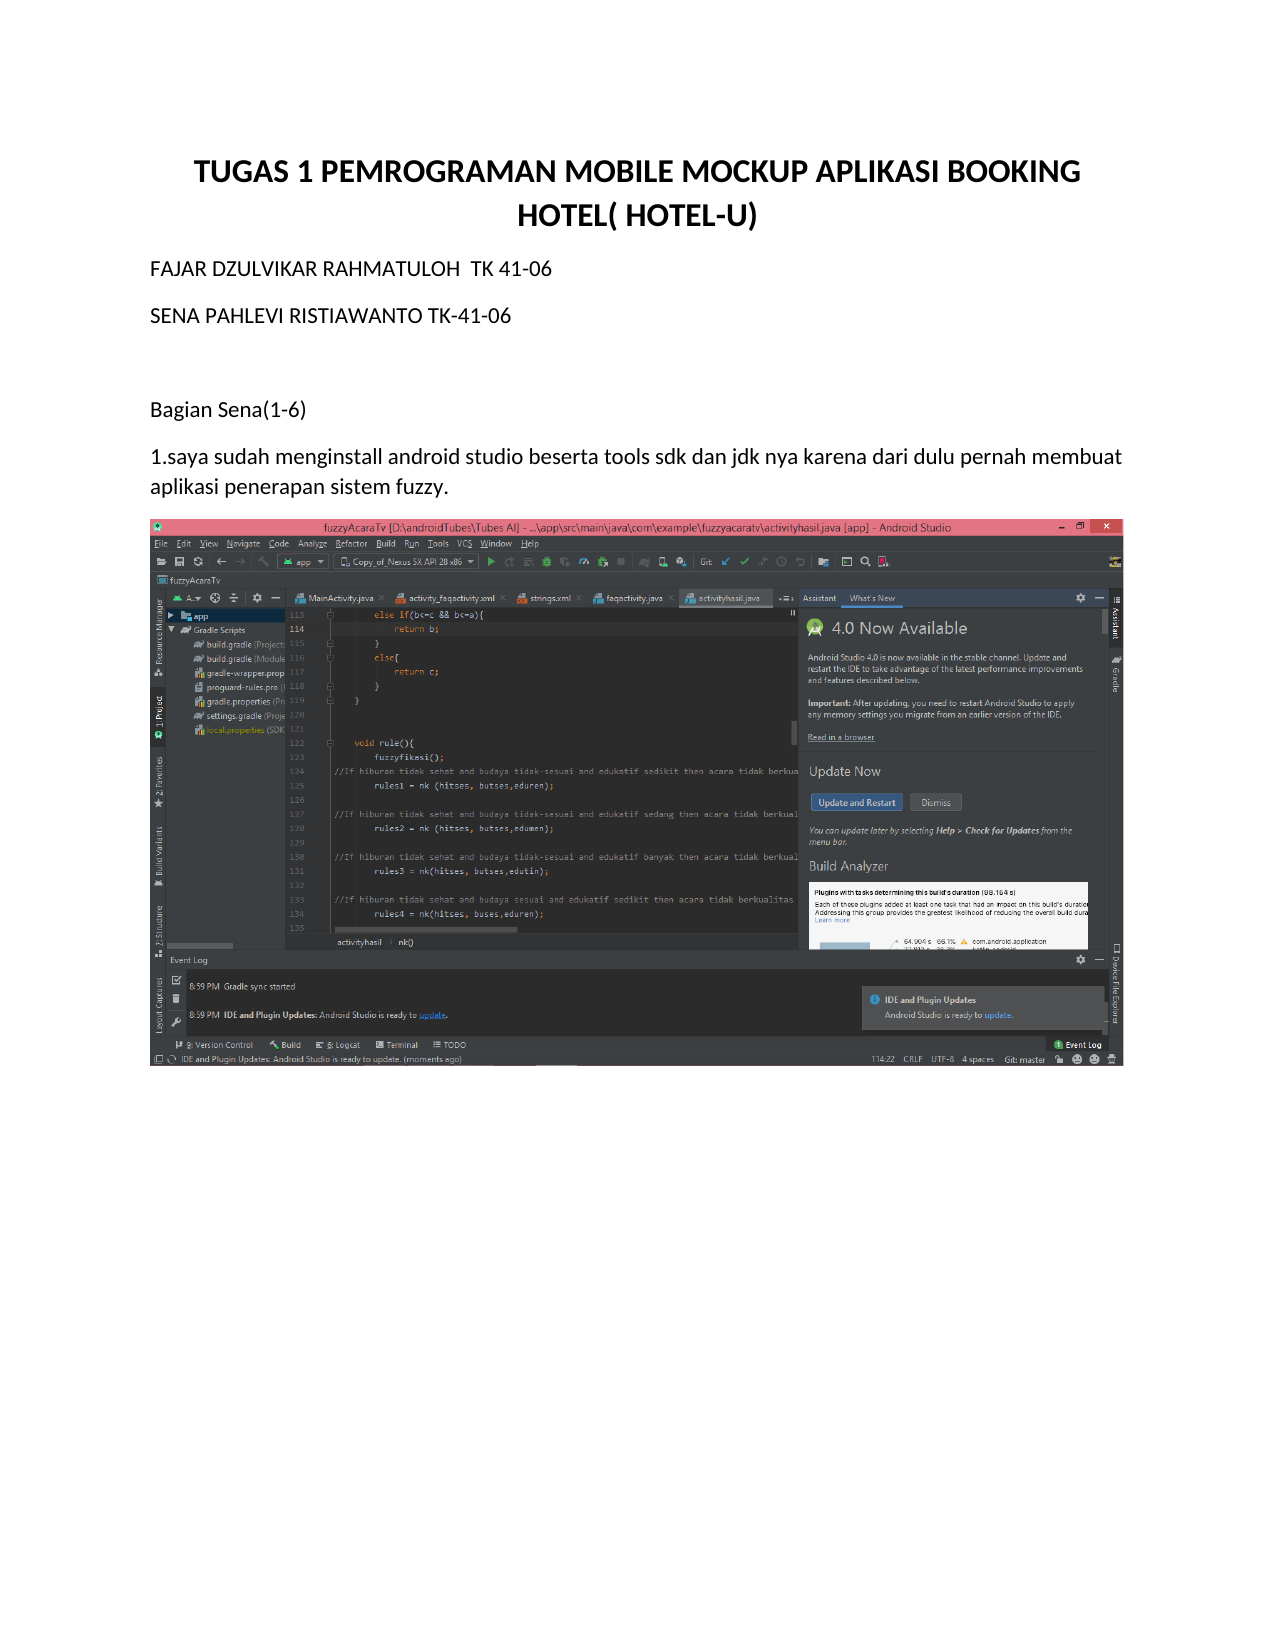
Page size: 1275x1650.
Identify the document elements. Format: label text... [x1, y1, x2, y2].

picture [150, 519, 1124, 1066]
text FAJAR DZULVIKAR RAHMATULOH TK 41-06 [150, 254, 1125, 283]
text 1.saya sudah menginstall android studio beserta tools sdk dan jdk nya karena dari dulu pernah membuat aplikasi penerapan sistem fuzzy. [150, 442, 1125, 500]
text TUGAS 1 PEMROGRAMAN MOBILE MOCKUP APLIKASI BOOKING HOTEL( HOTEL-U) [150, 150, 1125, 235]
text SENA PAHLEVI RISTIAWANTO TK-41-06 [150, 301, 1125, 329]
text Bagian Sena(1-6) [150, 395, 1125, 423]
